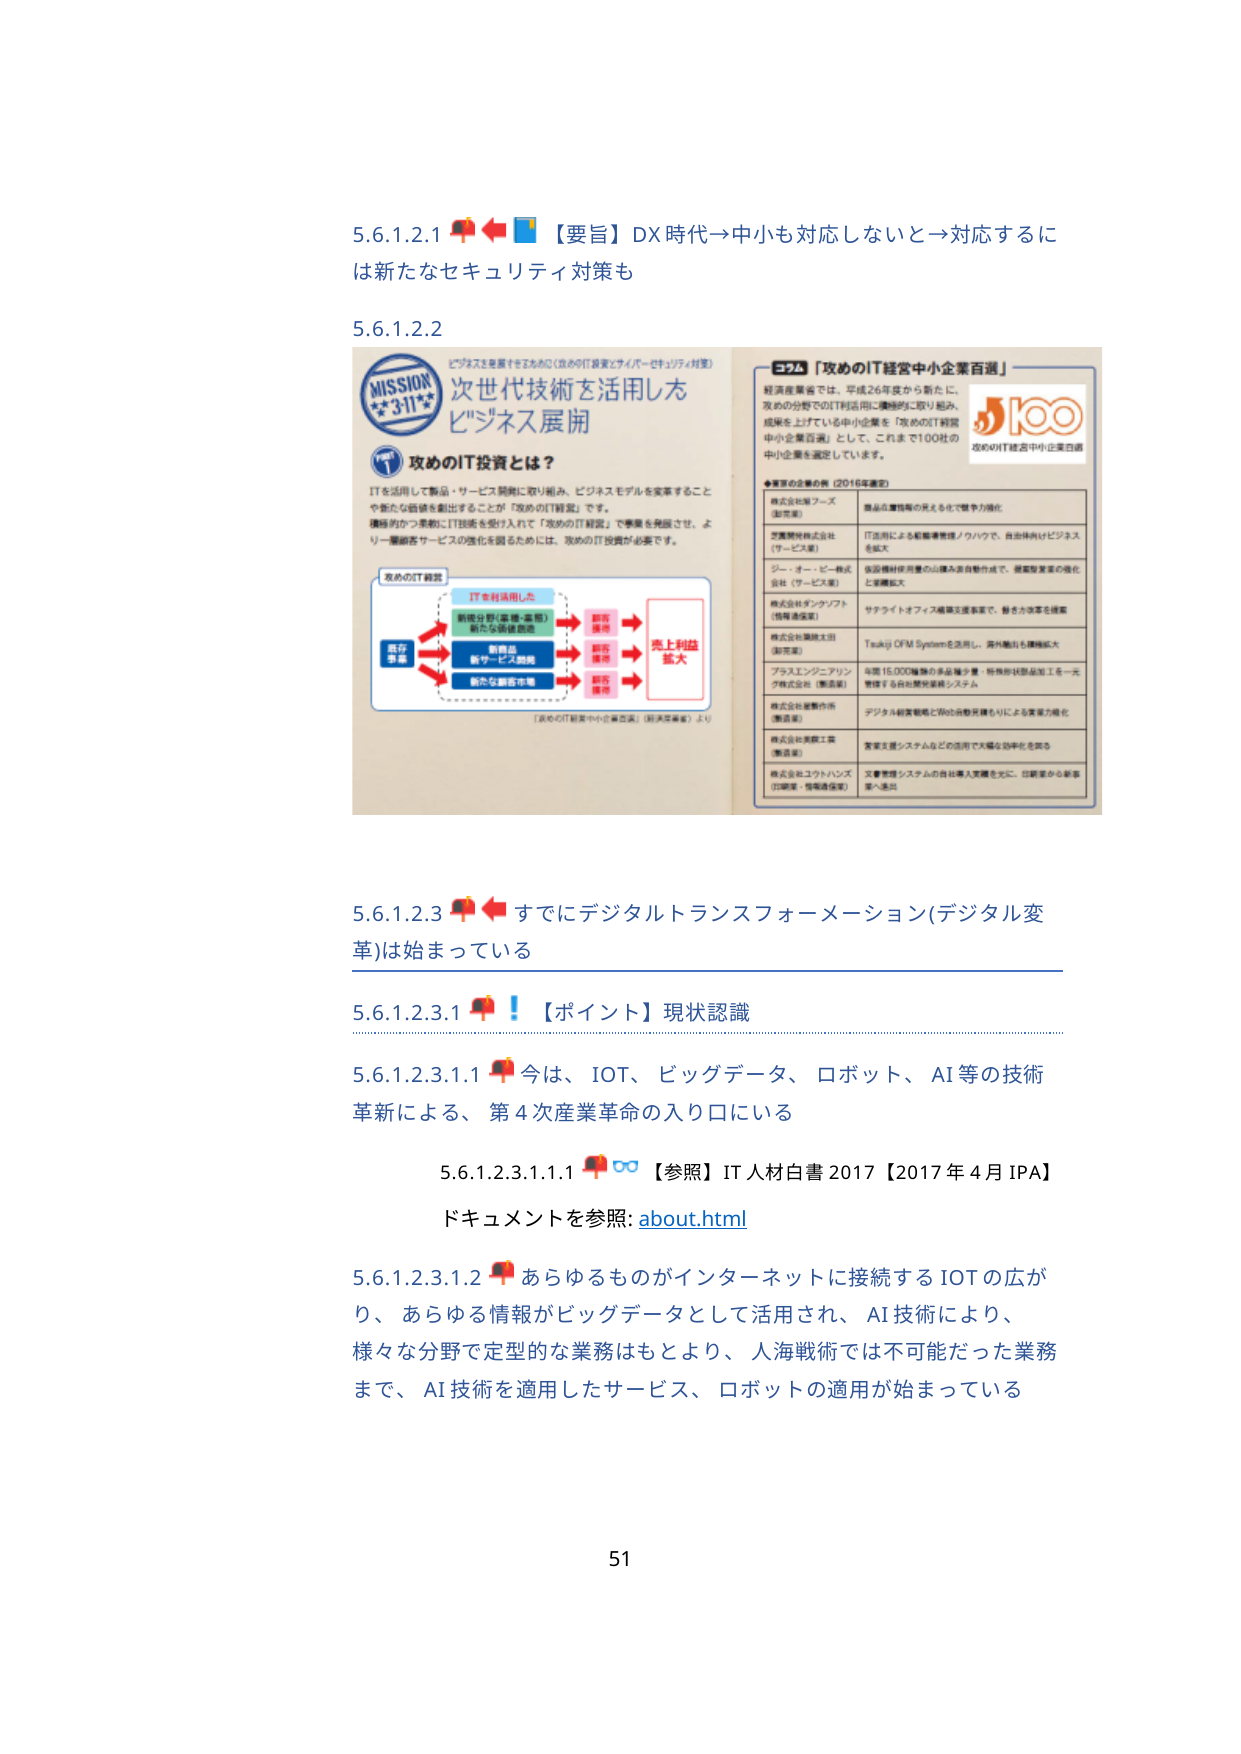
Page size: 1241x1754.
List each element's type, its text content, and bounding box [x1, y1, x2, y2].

text 【ポイント】現状認識 [352, 993, 1063, 1034]
text 【参照】IT人材白書2017【2017年4月IPA】 [440, 1151, 1063, 1188]
text 【要旨】DX時代→中小も対応しないと→対応するには新たなセキュリティ対策も [352, 214, 1063, 289]
picture [489, 1260, 514, 1285]
picture [512, 217, 538, 243]
picture [582, 1154, 608, 1179]
picture [481, 217, 507, 243]
picture [481, 896, 507, 922]
picture [489, 1057, 514, 1083]
picture [450, 896, 475, 922]
picture [501, 995, 526, 1021]
picture [352, 347, 1103, 815]
picture [613, 1154, 639, 1179]
text 今は、 IoT、 ビッグデータ、 ロボット、 AI等の技術革新による、 第4次産業革命の入り口にいる [352, 1055, 1063, 1130]
text すでにデジタルトランスフォーメーション(デジタル変革)は始まっている [352, 893, 1063, 970]
picture [469, 995, 495, 1021]
text ドキュメントを参照: about.html [440, 1198, 1063, 1236]
text あらゆるものがインターネットに接続するIoTの広がり、 あらゆる情報がビッグデータとして活用され、 AI技術により、 様々な分野で定型的な業務はもとより、 人海戦術では不可能だった業務まで、 AI技術を適用したサービス、 ロボットの適用が始まっている [352, 1257, 1063, 1407]
picture [450, 217, 475, 243]
